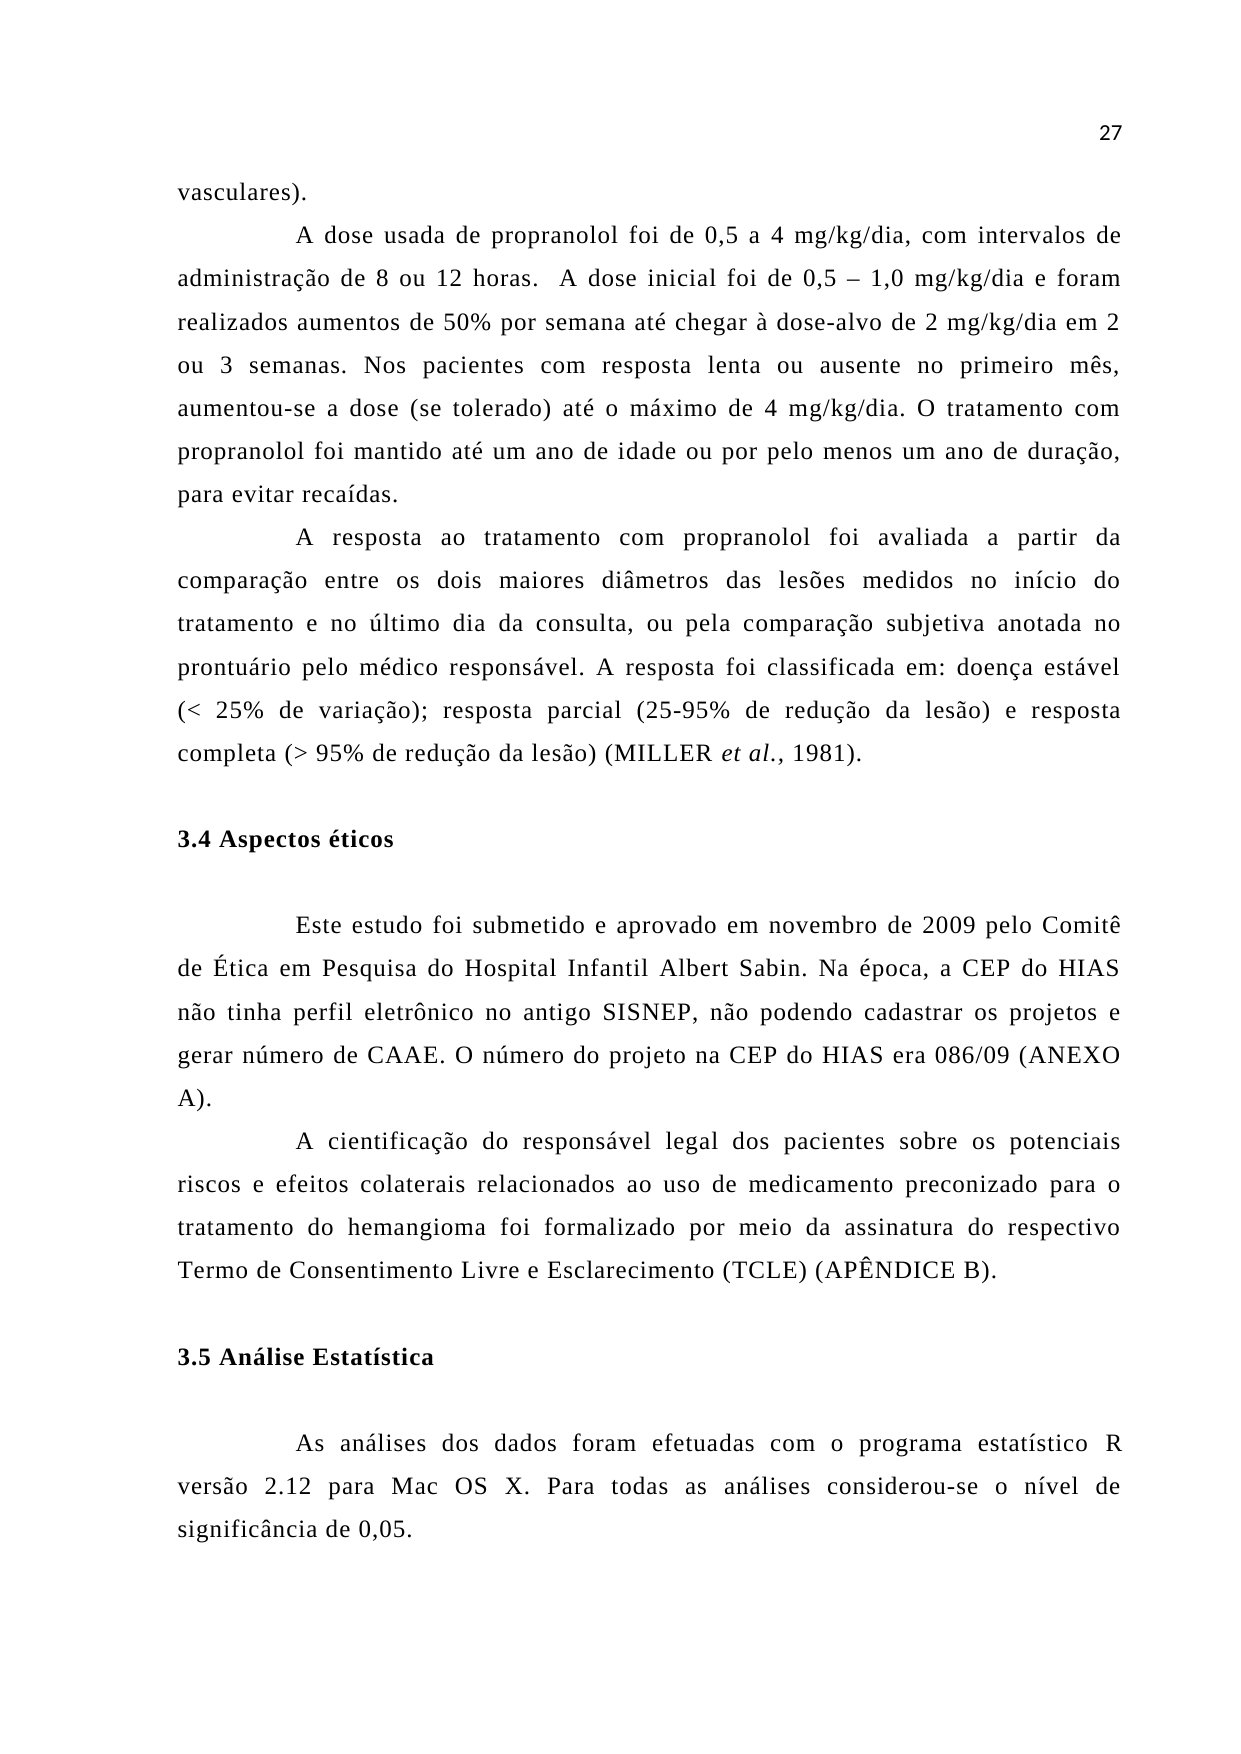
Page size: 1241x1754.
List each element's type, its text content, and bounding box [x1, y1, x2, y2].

text A dose usada de propranolol foi de 0,5 a 4 mg/kg/dia, com intervalos de administração de 8 ou 12 horas. A dose inicial foi de 0,5 – 1,0 mg/kg/dia e foram realizados aumentos de 50% por semana até chegar à dose-alvo de 2 mg/kg/dia em 2 ou 3 semanas. Nos pacientes com resposta lenta ou ausente no primeiro mês, aumentou-se a dose (se tolerado) até o máximo de 4 mg/kg/dia. O tratamento com propranolol foi mantido até um ano de idade ou por pelo menos um ano de duração, para evitar recaídas. [177, 220, 1122, 508]
text Este estudo foi submetido e aprovado em novembro de 2009 pelo Comitê de Ética em Pesquisa do Hospital Infantil Albert Sabin. Na época, a CEP do HIAS não tinha perfil eletrônico no antigo SISNEP, não podendo cadastrar os projetos e gerar número de CAAE. O número do projeto na CEP do HIAS era 086/09 (ANEXO A). [177, 910, 1122, 1112]
text 3.5 Análise Estatística [177, 1342, 1122, 1370]
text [177, 177, 1122, 206]
text 3.4 Aspectos éticos [177, 824, 1122, 853]
text A cientificação do responsável legal dos pacientes sobre os potenciais riscos e efeitos colaterais relacionados ao uso de medicamento preconizado para o tratamento do hemangioma foi formalizado por meio da assinatura do respectivo Termo de Consentimento Livre e Esclarecimento (TCLE) (APÊNDICE B). [177, 1126, 1122, 1284]
text As análises dos dados foram efetuadas com o programa estatístico R versão 2.12 para Mac OS X. Para todas as análises considerou-se o nível de significância de 0,05. [177, 1428, 1122, 1543]
text A resposta ao tratamento com propranolol foi avaliada a partir da comparação entre os dois maiores diâmetros das lesões medidos no início do tratamento e no último dia da consulta, ou pela comparação subjetiva anotada no prontuário pelo médico responsável. A resposta foi classificada em: doença estável (< 25% de variação); resposta parcial (25-95% de redução da lesão) e resposta completa (> 95% de redução da lesão) (MILLER et al., 1981). [177, 522, 1122, 767]
